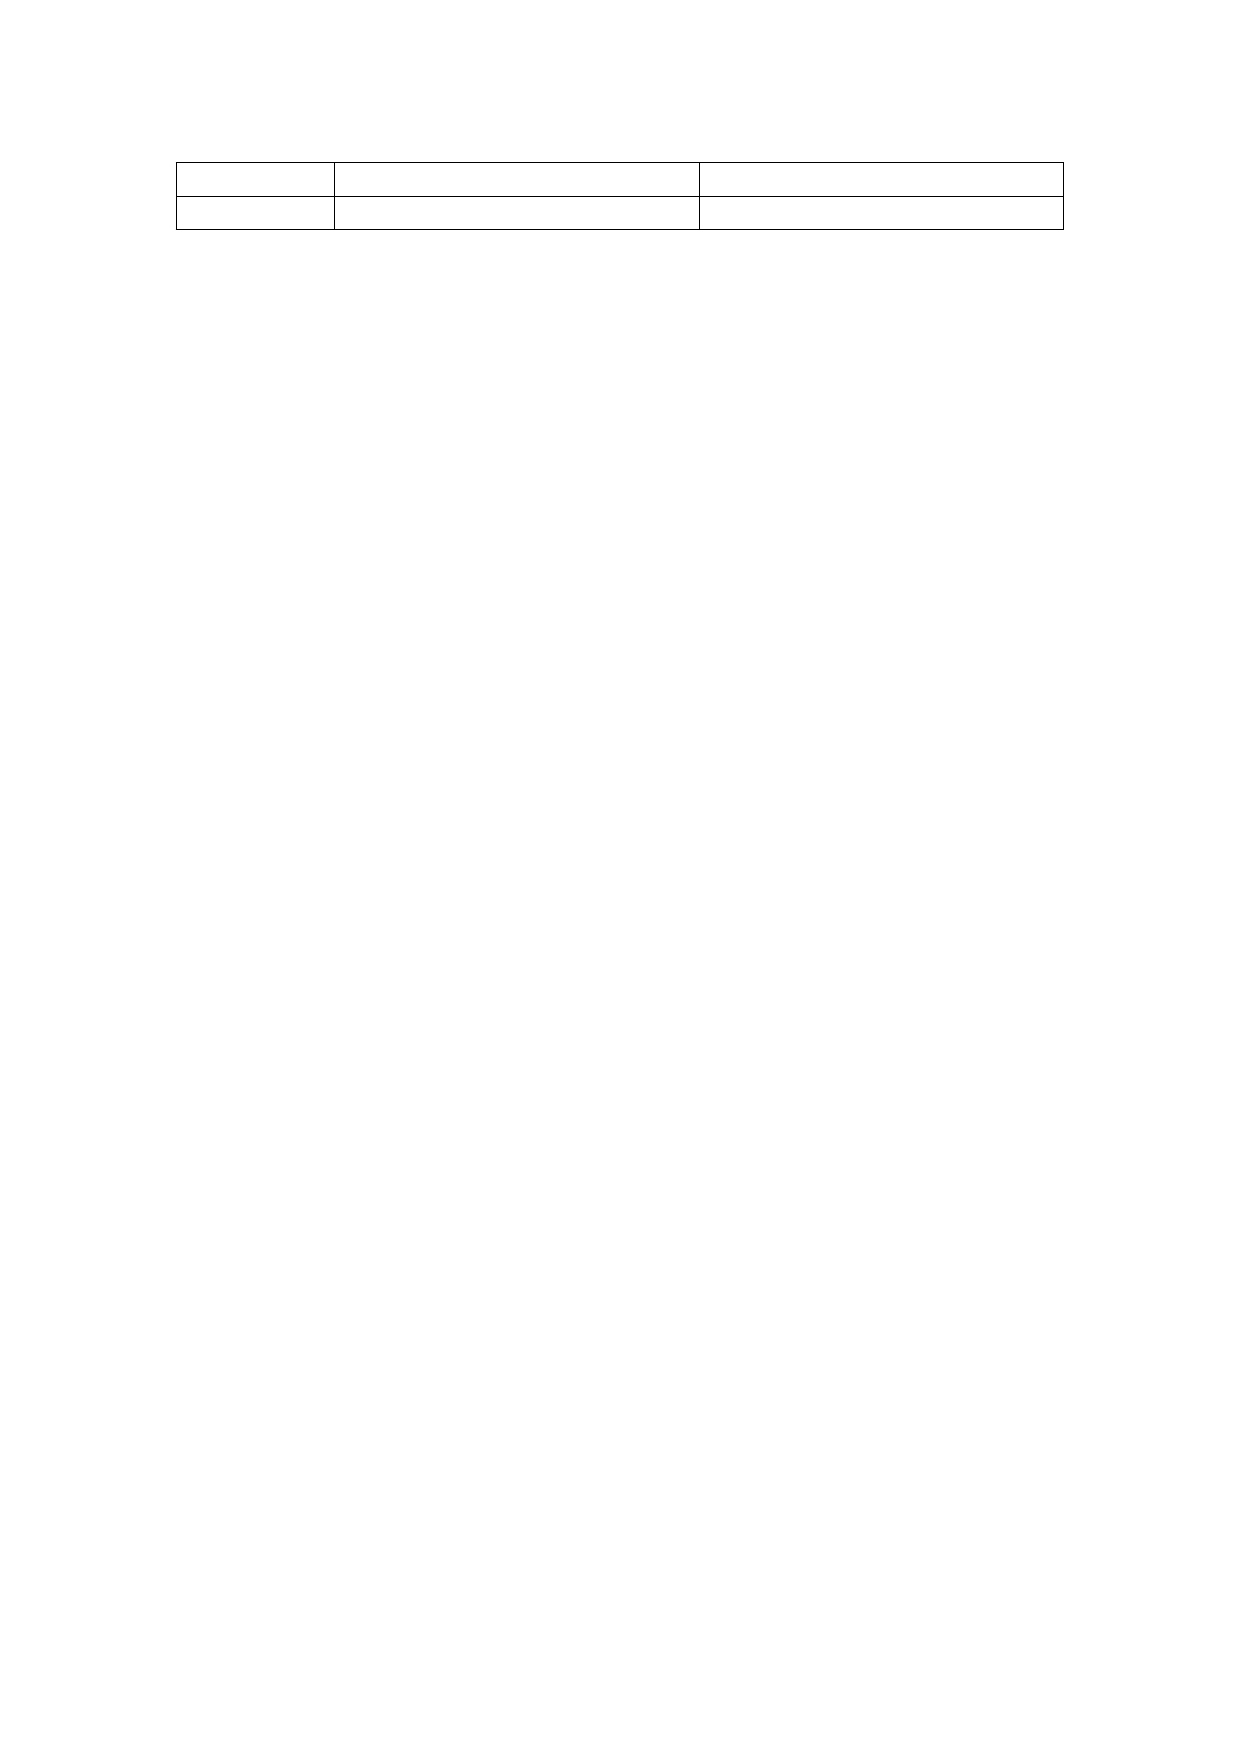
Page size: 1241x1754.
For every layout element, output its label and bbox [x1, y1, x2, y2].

table_cell [700, 163, 1063, 196]
table_cell [177, 197, 334, 229]
table_cell [700, 197, 1063, 229]
table_cell [335, 163, 699, 196]
table_cell [177, 163, 334, 196]
table_cell [335, 197, 699, 229]
